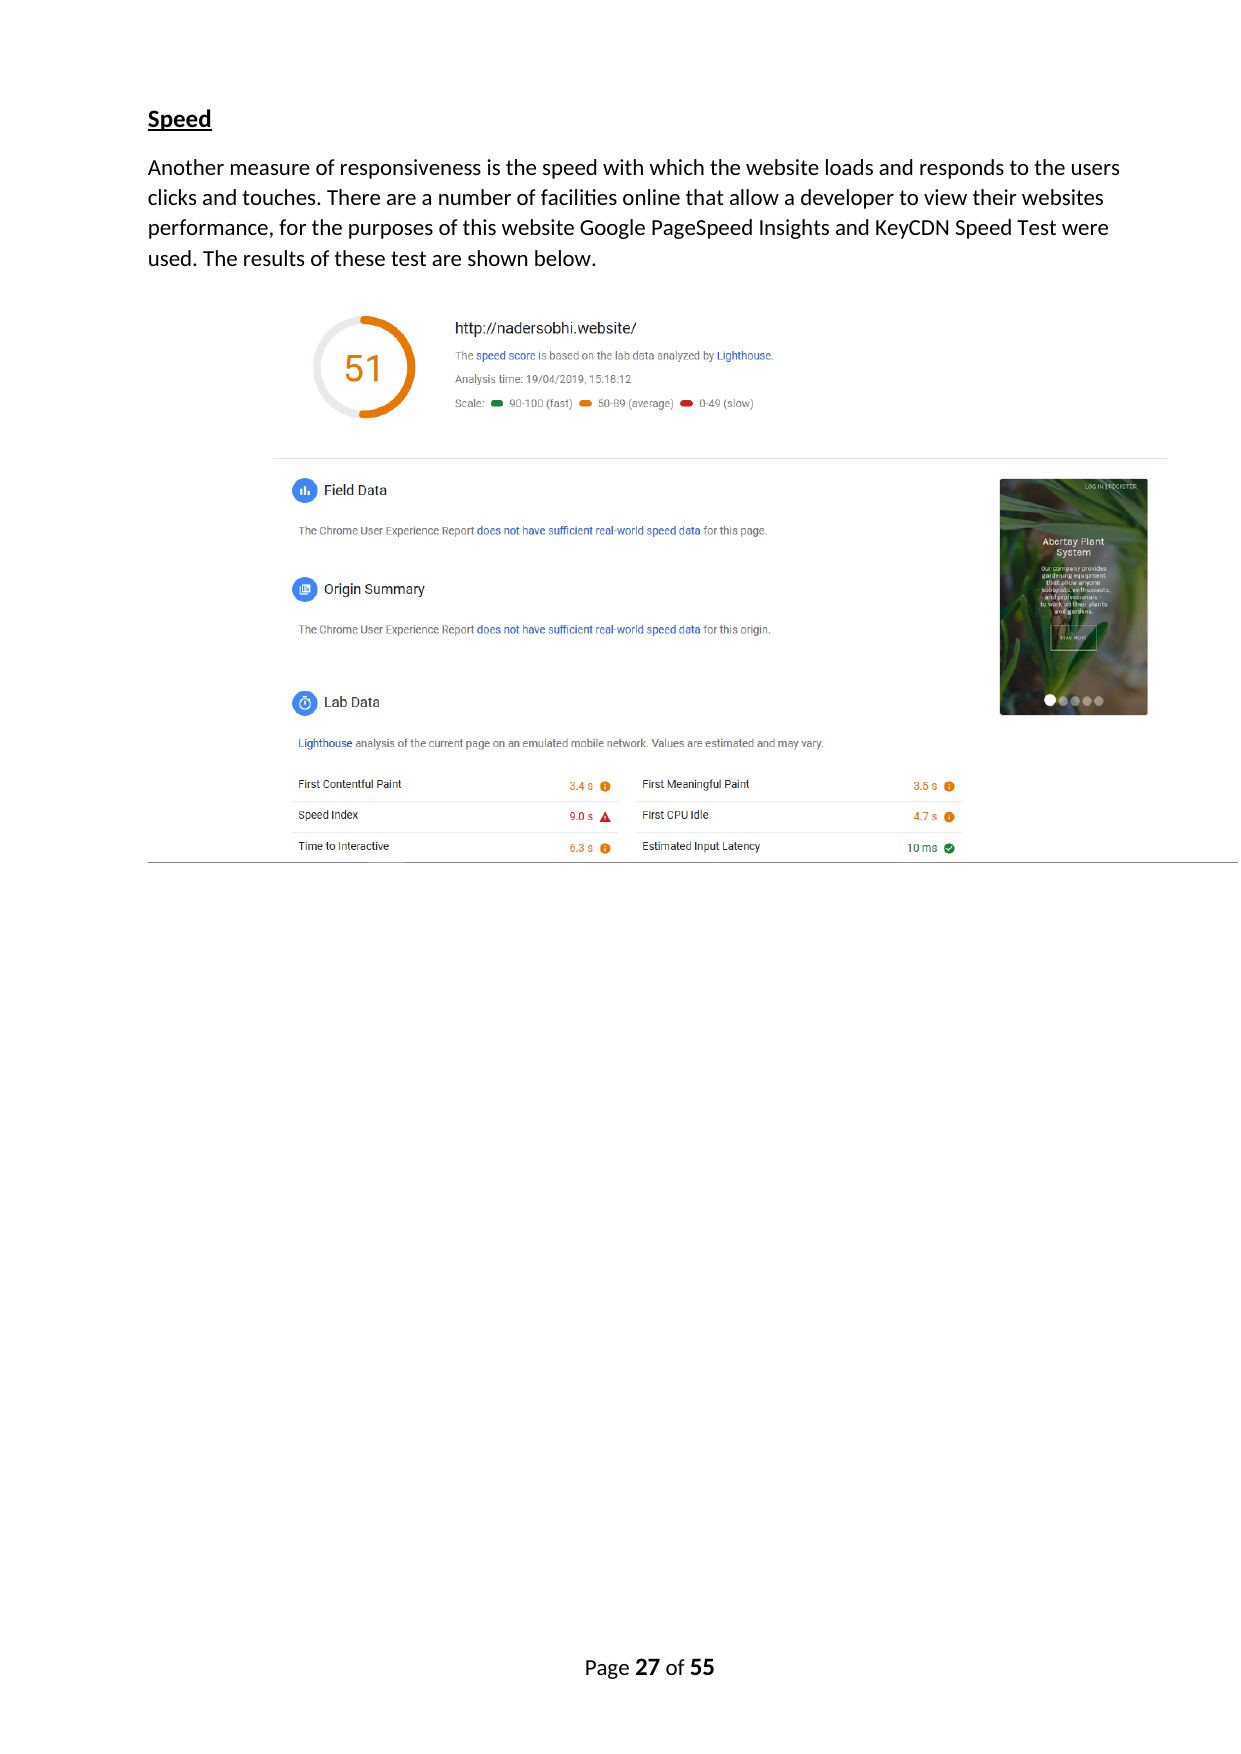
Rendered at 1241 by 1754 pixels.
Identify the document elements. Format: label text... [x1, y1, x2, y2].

text Speed [148, 103, 1152, 134]
text Another measure of responsiveness is the speed with which the website loads and responds to the users clicks and touches. There are a number of facilities online that allow a developer to view their websites performance, for the purposes of this website Google PageSpeed Insights and KeyCDN Speed Test were used. The results of these test are shown below. [148, 153, 1152, 272]
picture [147, 290, 1238, 863]
